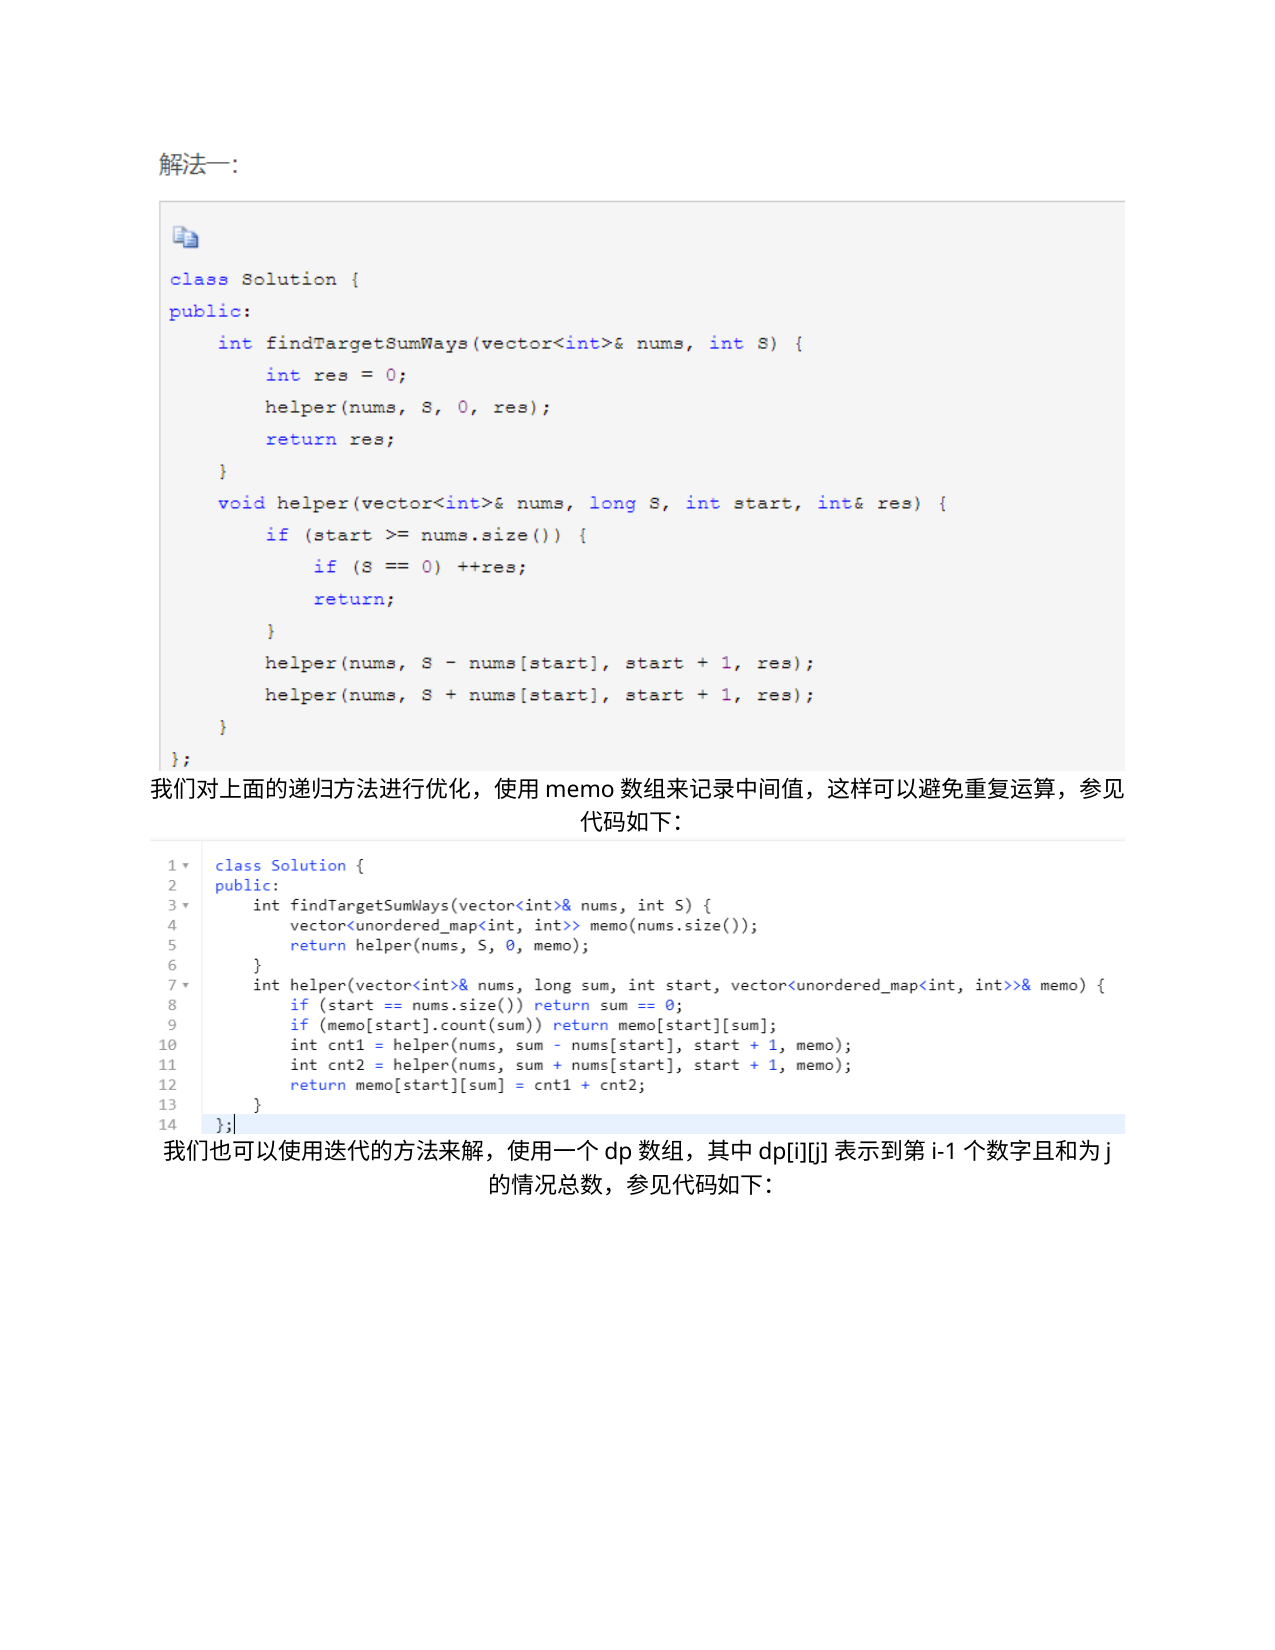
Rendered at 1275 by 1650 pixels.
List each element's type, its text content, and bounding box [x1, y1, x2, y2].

picture [150, 150, 1125, 771]
text 我们对上面的递归方法进行优化，使用 memo 数组来记录中间值，这样可以避免重复运算，参见代码如下： 我们也可以使用迭代的方法来解，使用一个 dp 数组，其中 dp[i][j] 表示到第 i-1 个数字且和为j的情况总数，参见代码如下： [150, 771, 1125, 837]
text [150, 1134, 1125, 1200]
picture [150, 837, 1125, 1134]
